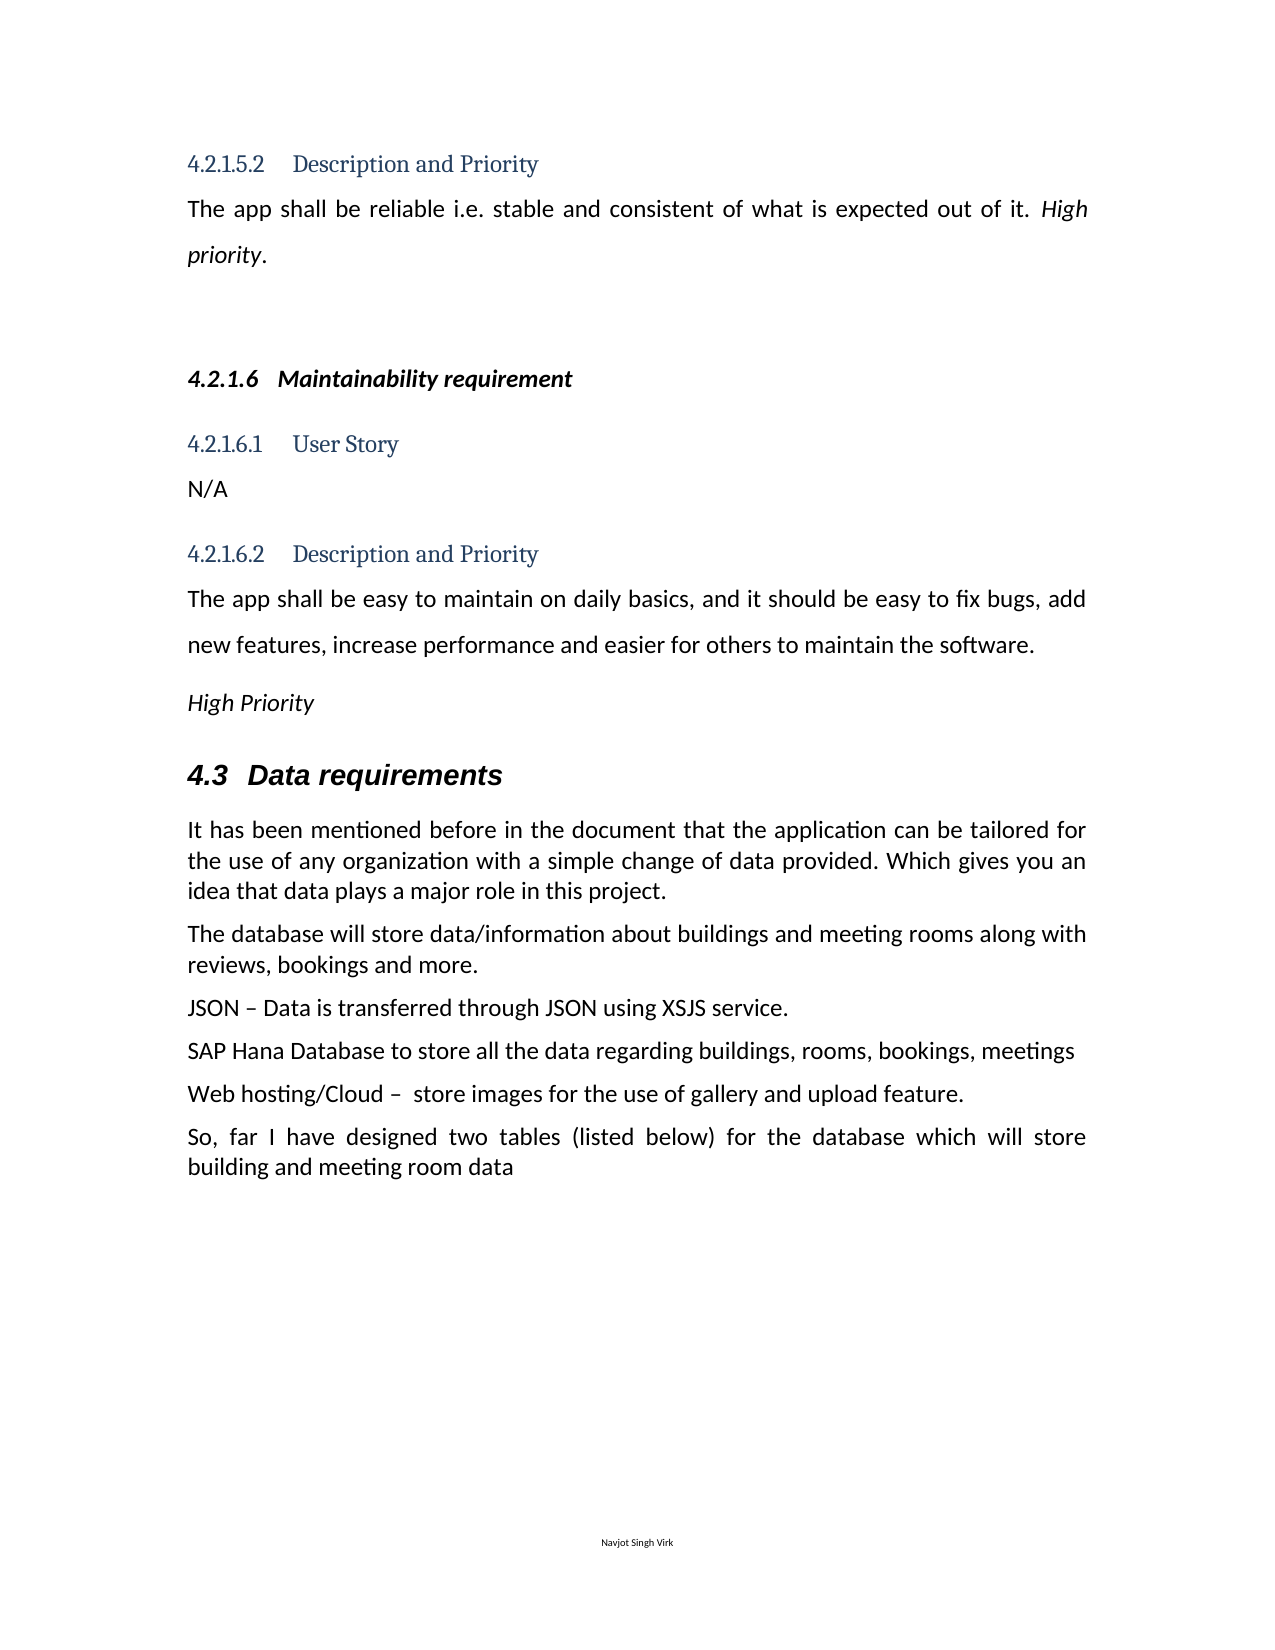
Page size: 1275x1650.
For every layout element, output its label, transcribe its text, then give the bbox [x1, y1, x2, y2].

text The app shall be reliable i.e. stable and consistent of what is expected out of it. High priority. [187, 193, 1088, 269]
subtitle Maintainability requirement [187, 364, 1088, 394]
text So, far I have designed two tables (listed below) for the database which will store building and meeting room data [187, 1121, 1088, 1182]
text SAP Hana Database to store all the data regarding buildings, rooms, bookings, meetings [187, 1035, 1088, 1065]
text Web hosting/Cloud – store images for the use of gallery and upload feature. [187, 1078, 1088, 1108]
subtitle Description and Priority [187, 540, 1088, 569]
subtitle Description and Priority [187, 150, 1088, 179]
text The app shall be easy to maintain on daily basics, and it should be easy to fix bugs, add new features, increase performance and easier for others to maintain the software. [187, 583, 1088, 659]
subtitle Data requirements [187, 758, 1088, 791]
subtitle User Story [187, 430, 1088, 459]
text It has been mentioned before in the document that the application can be tailored for the use of any organization with a simple change of data provided. Which gives you an idea that data plays a major role in this project. [187, 814, 1088, 906]
text The database will store data/information about buildings and meeting rooms along with reviews, bookings and more. [187, 918, 1088, 979]
text N/A [187, 473, 1088, 504]
text High Priority [187, 687, 1088, 717]
text JSON – Data is transferred through JSON using XSJS service. [187, 992, 1088, 1022]
